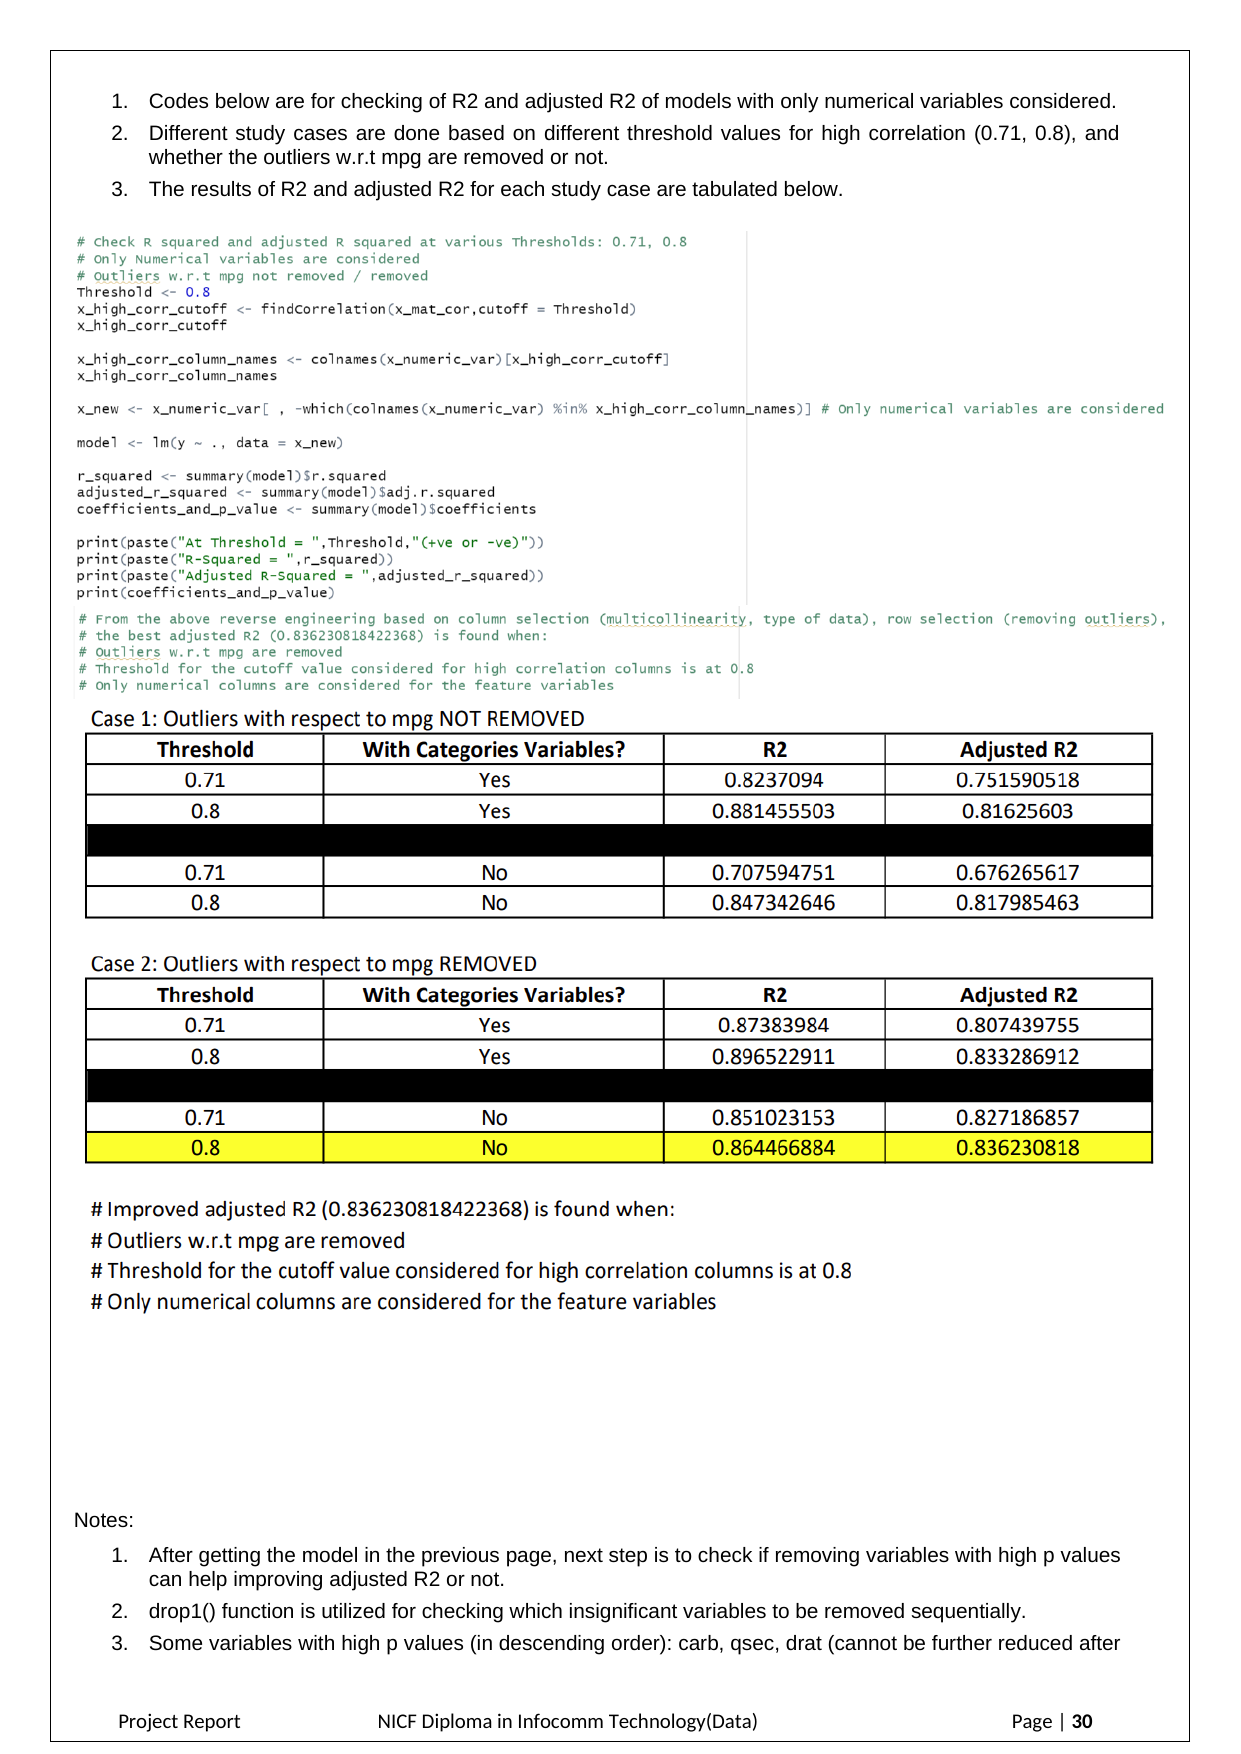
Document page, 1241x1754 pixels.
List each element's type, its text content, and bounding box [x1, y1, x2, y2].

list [111, 1631, 1122, 1655]
picture [73, 231, 1168, 605]
list Codes below are for checking of R2 and adjusted R2 of models with only numerical variables considered. [111, 89, 1122, 113]
list drop1() function is utilized for checking which insignificant variables to be removed sequentially. [111, 1599, 1122, 1623]
picture [73, 701, 1168, 1322]
picture [73, 606, 1175, 699]
text Notes: [74, 1478, 1122, 1532]
list Different study cases are done based on different threshold values for high correlation (0.71, 0.8), and whether the outliers w.r.t mpg are removed or not. [111, 121, 1122, 169]
list The results of R2 and adjusted R2 for each study case are tabulated below. [111, 177, 1122, 201]
list After getting the model in the previous page, next step is to check if removing variables with high p values can help improving adjusted R2 or not. [111, 1542, 1122, 1590]
